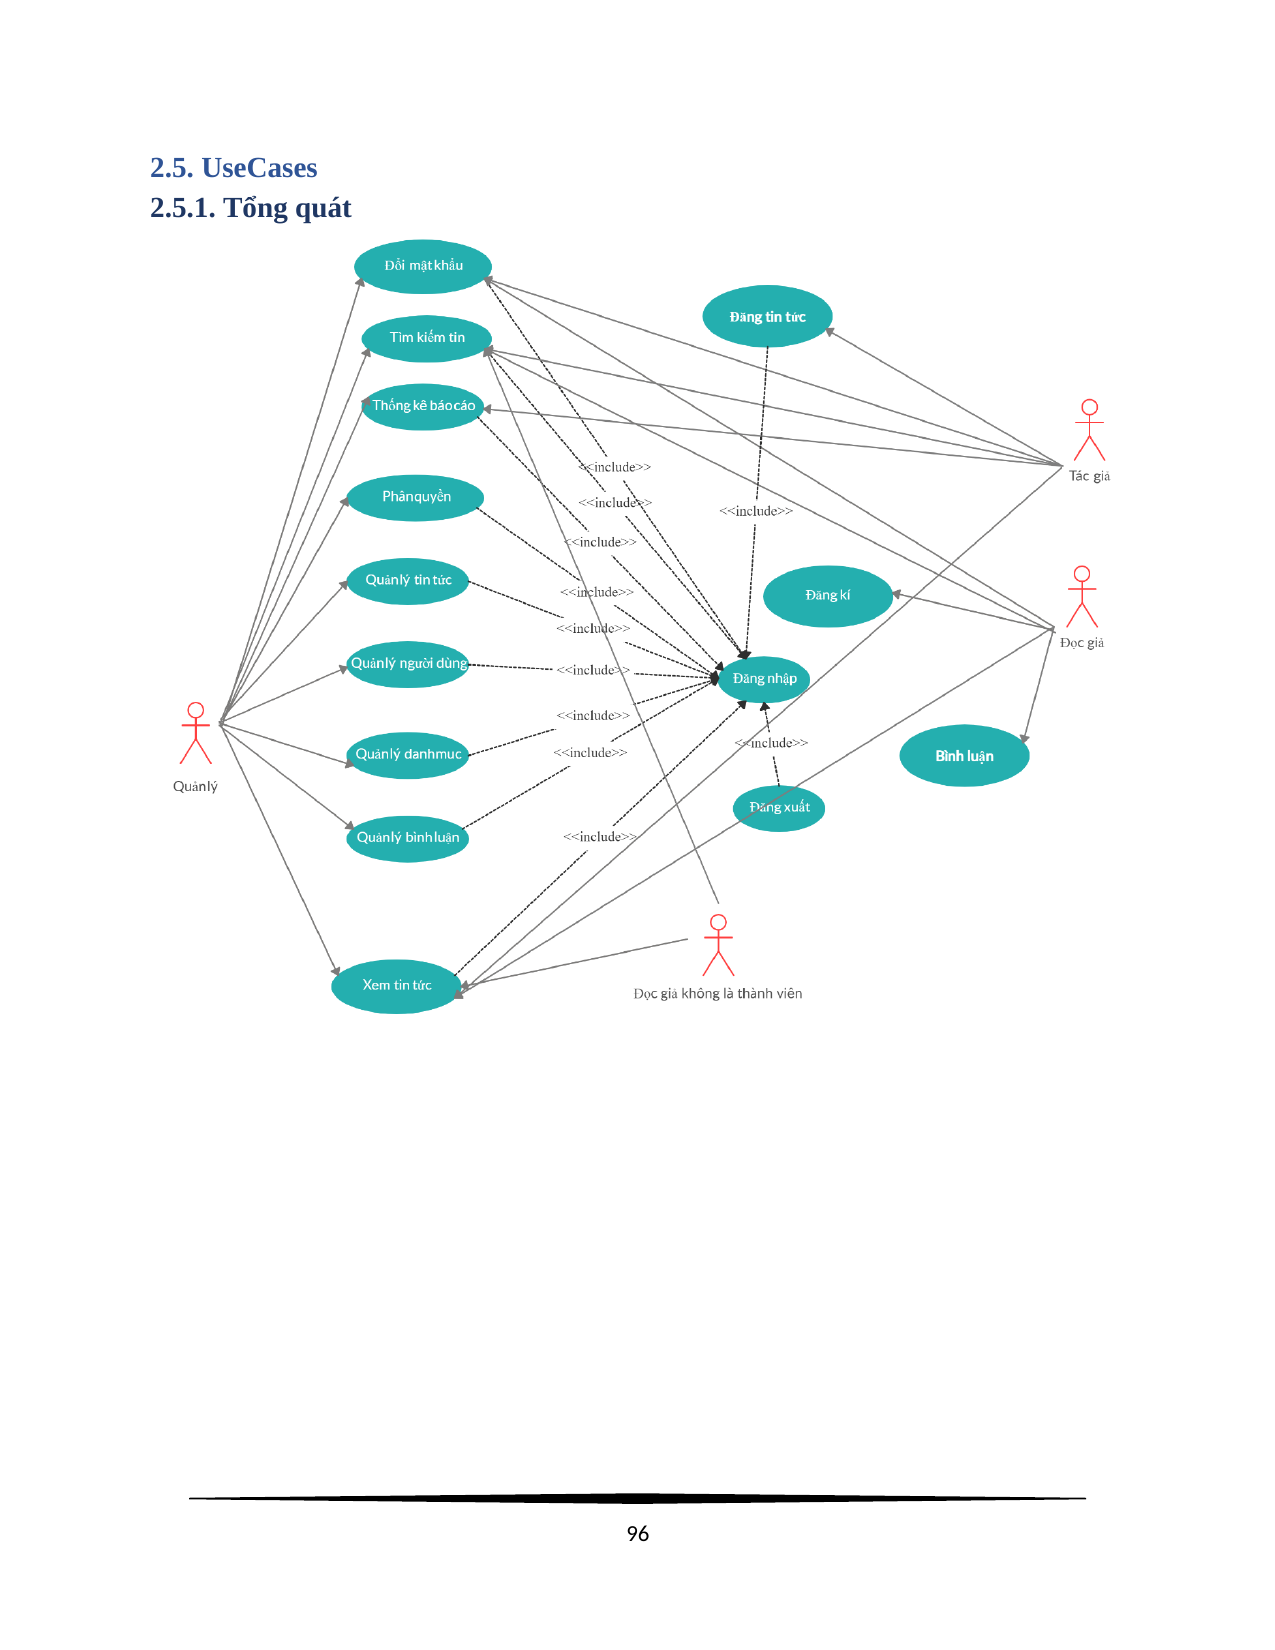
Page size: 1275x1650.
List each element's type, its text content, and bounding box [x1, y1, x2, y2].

picture [150, 225, 1125, 1028]
subtitle 2.5. UseCases [150, 150, 1125, 183]
subtitle 2.5.1. Tổng quát [150, 190, 1125, 223]
